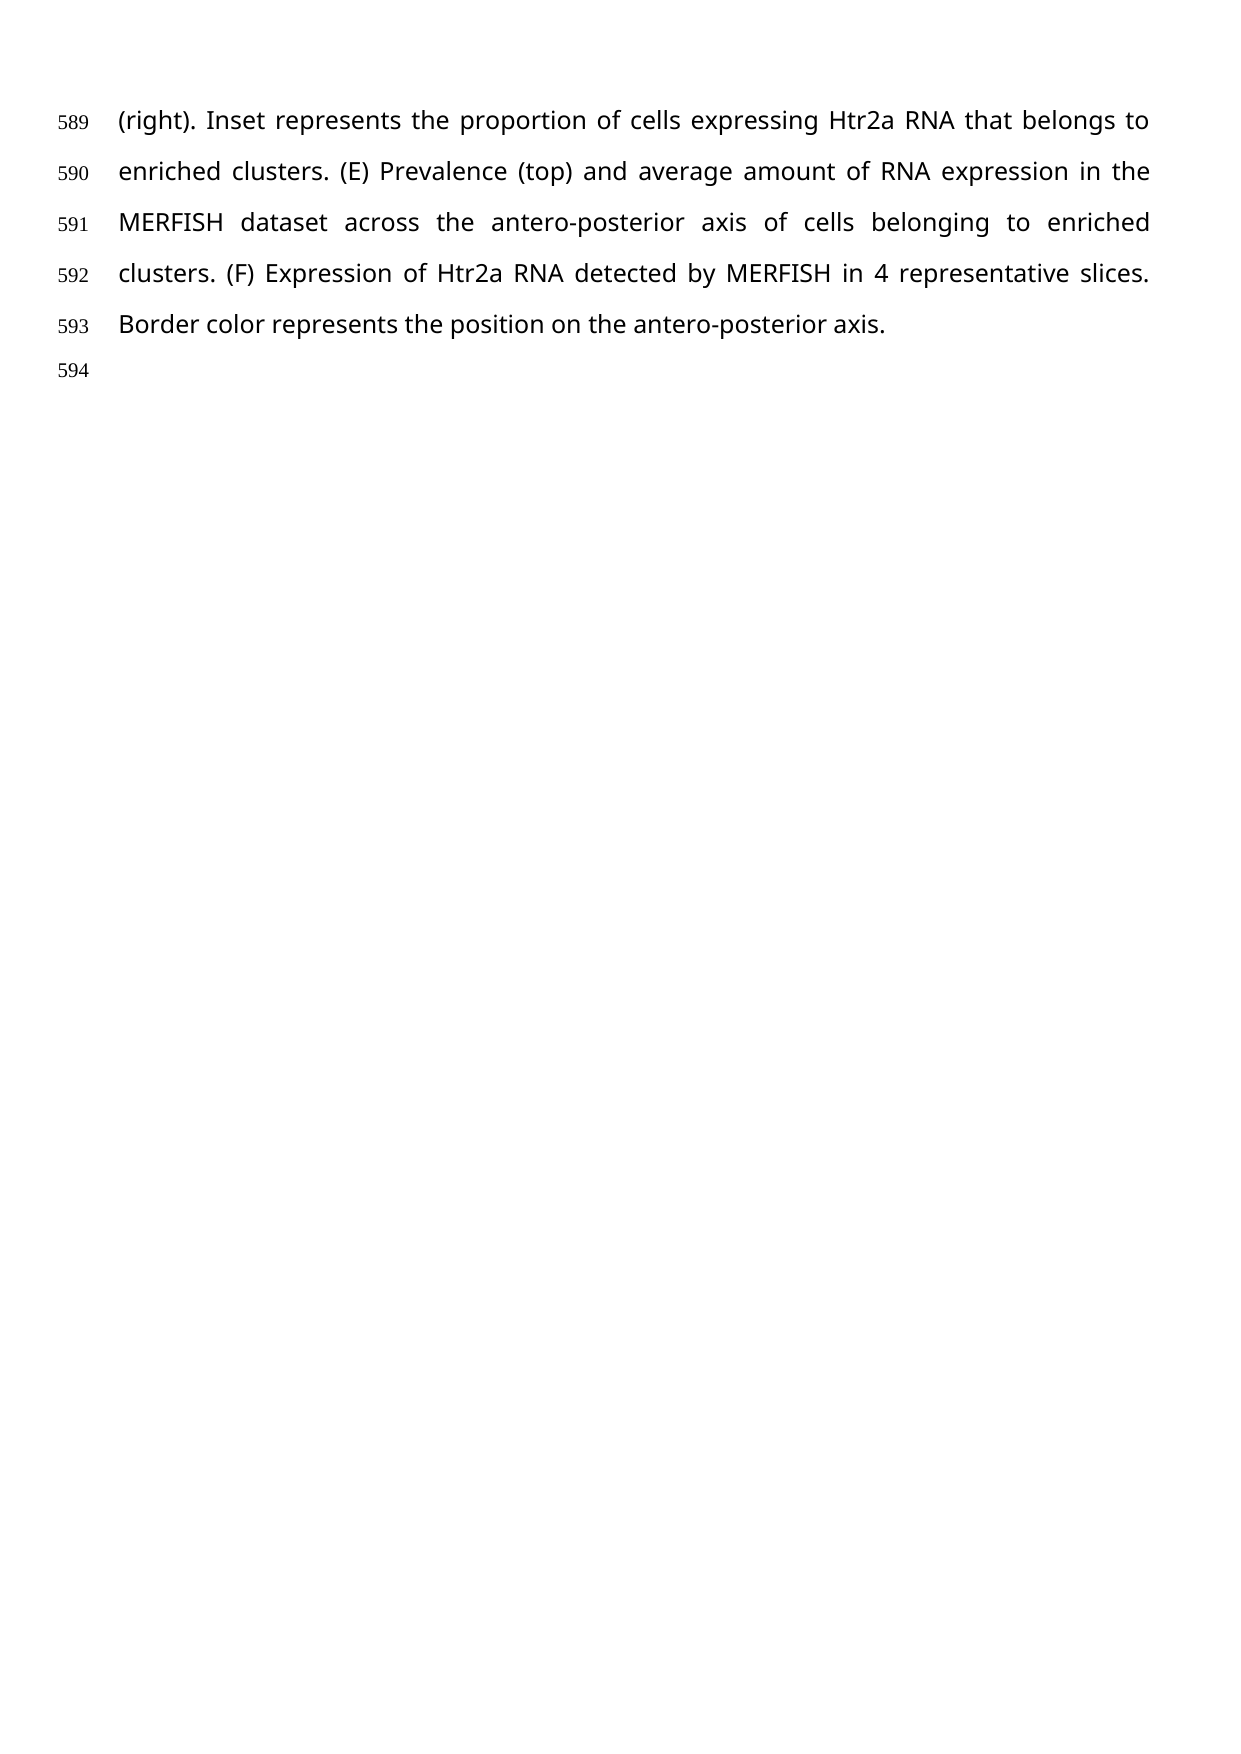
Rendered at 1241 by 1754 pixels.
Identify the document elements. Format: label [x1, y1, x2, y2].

text [118, 103, 1152, 341]
